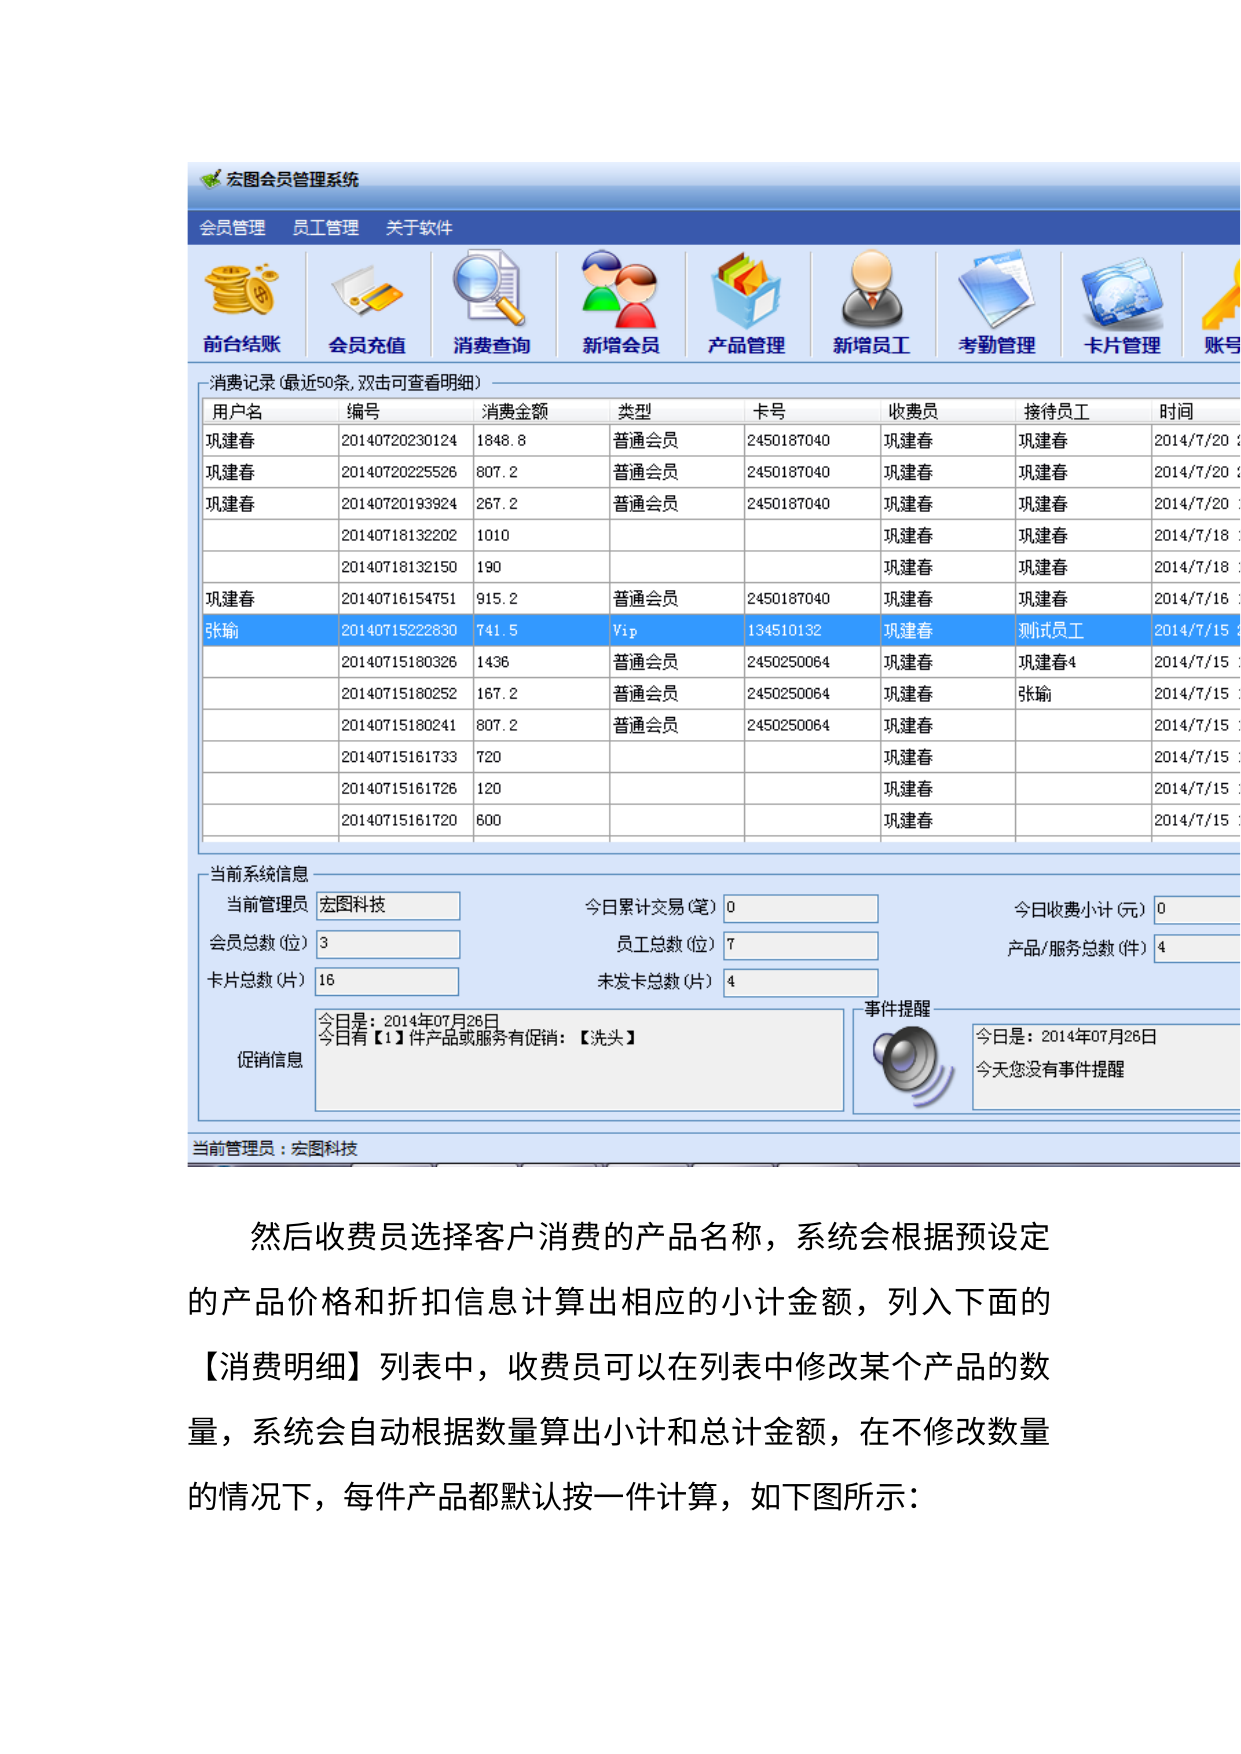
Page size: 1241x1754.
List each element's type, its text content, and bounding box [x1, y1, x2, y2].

picture [187, 162, 1241, 1167]
text 然后收费员选择客户消费的产品名称，系统会根据预设定的产品价格和折扣信息计算出相应的小计金额，列入下面的【消费明细】列表中，收费员可以在列表中修改某个产品的数量，系统会自动根据数量算出小计和总计金额，在不修改数量的情况下，每件产品都默认按一件计算，如下图所示： [187, 1202, 1053, 1527]
